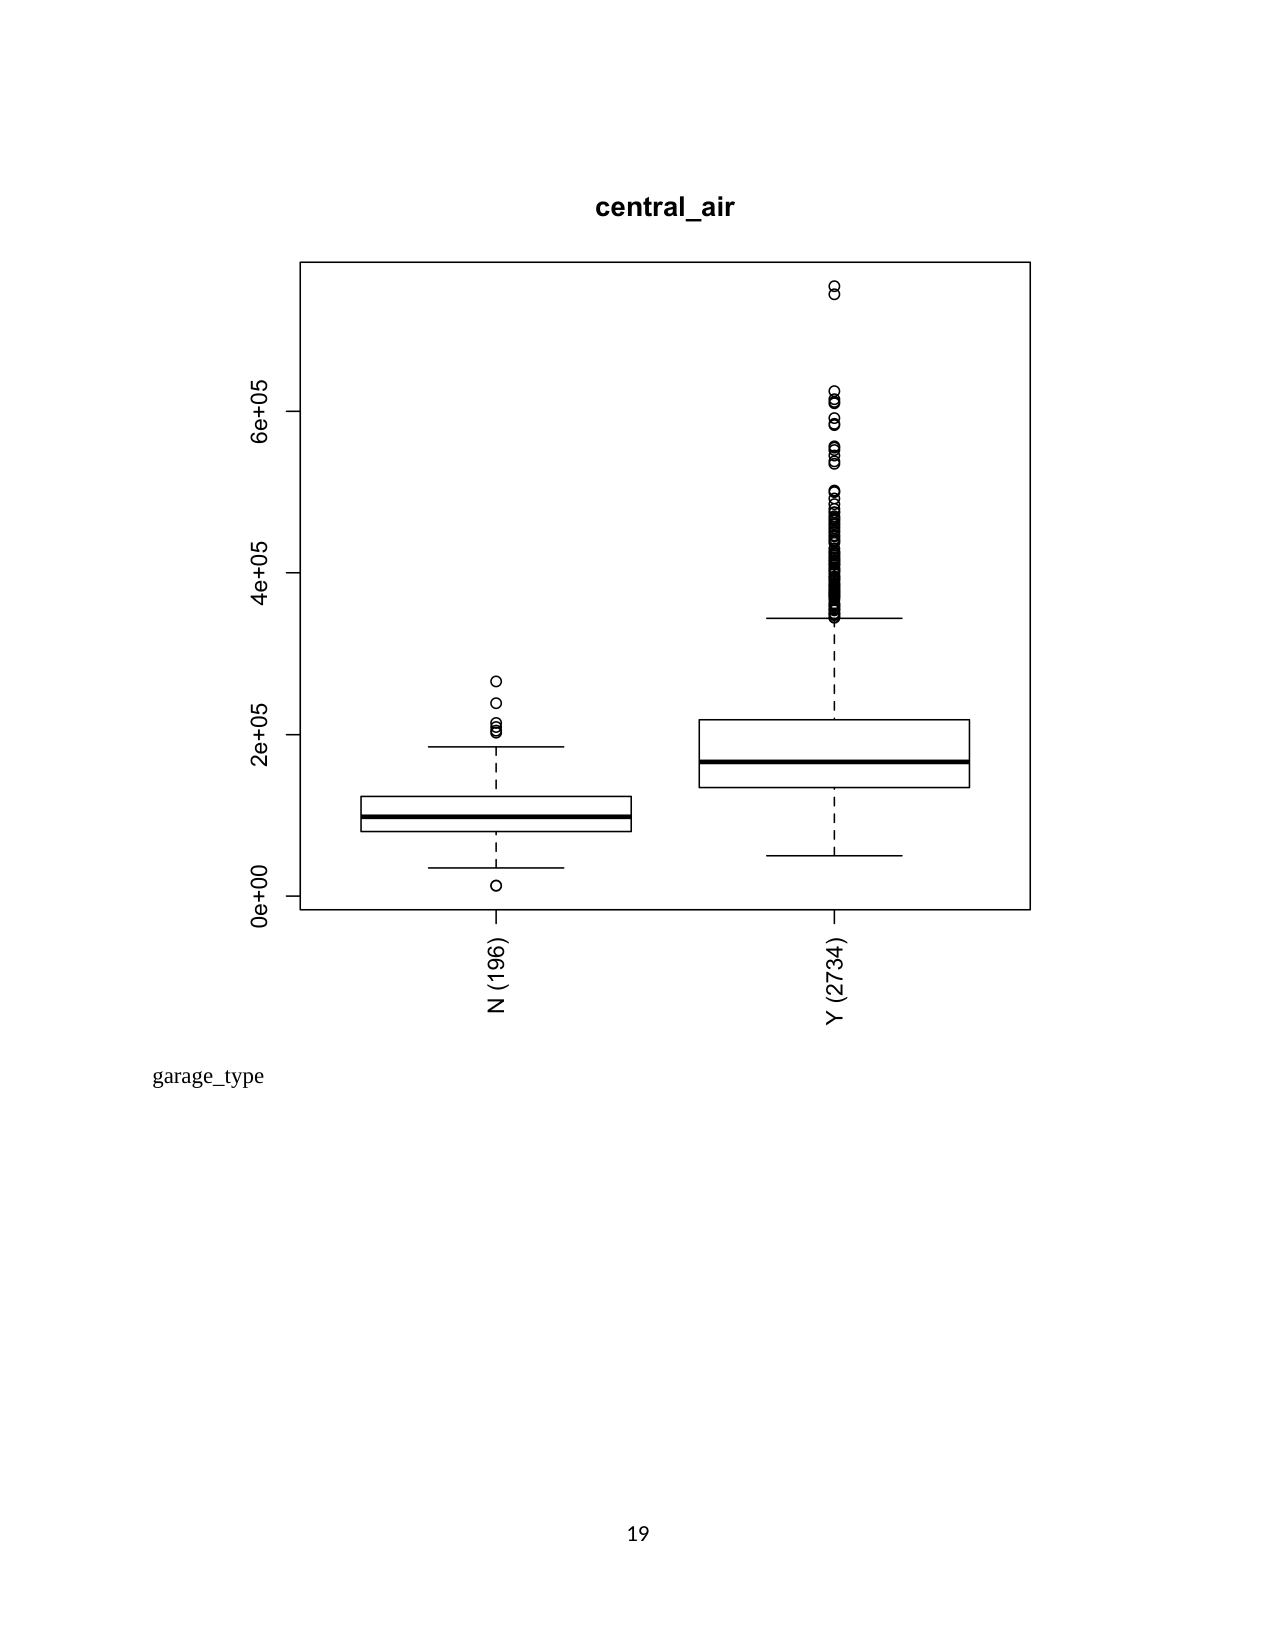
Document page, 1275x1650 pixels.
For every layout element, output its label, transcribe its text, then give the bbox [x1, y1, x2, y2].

text garage_type [152, 1063, 1123, 1089]
picture [187, 150, 1088, 1050]
